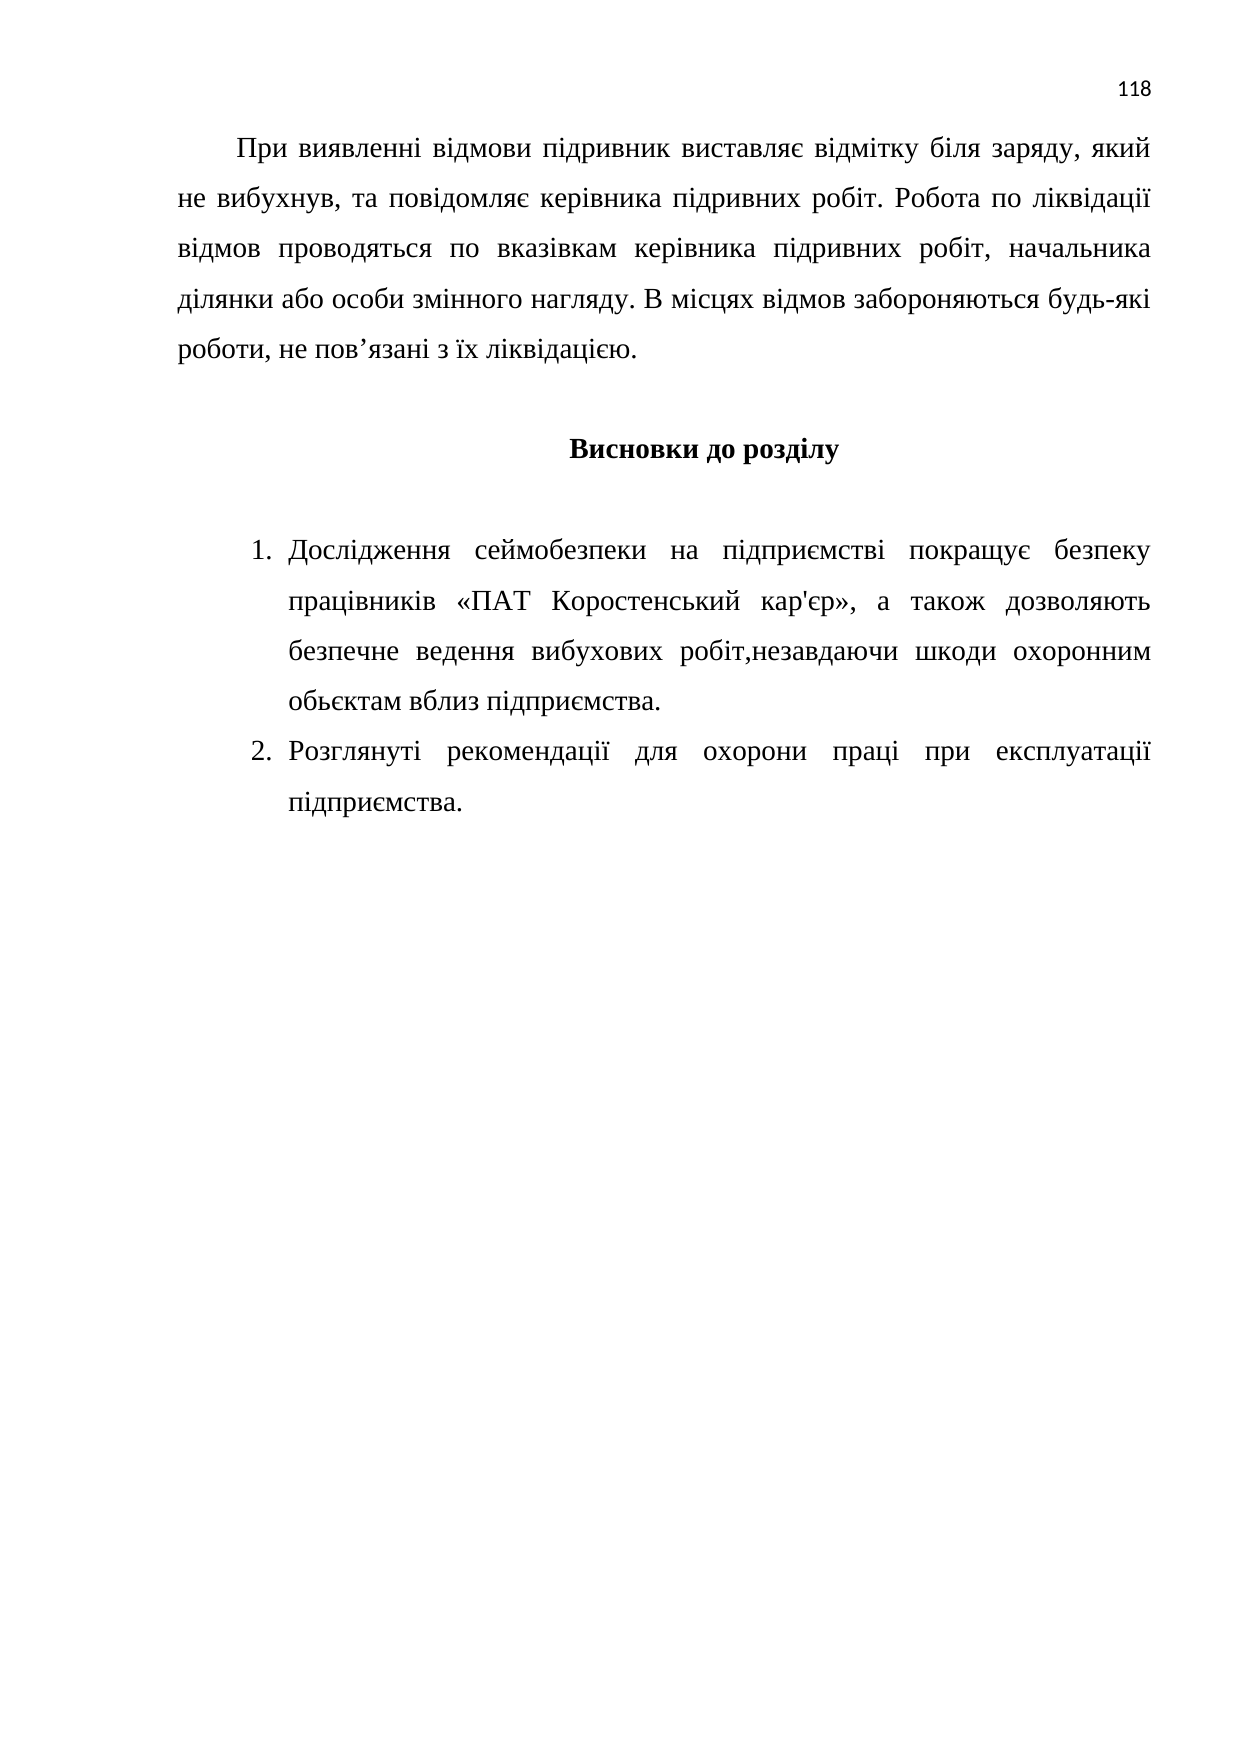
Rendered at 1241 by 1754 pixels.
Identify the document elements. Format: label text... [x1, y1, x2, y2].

text Висновки до розділу [177, 432, 1158, 465]
list Розглянуті рекомендації для охорони праці при експлуатації підприємства. [251, 733, 1152, 817]
list Дослідження сеймобезпеки на підприємстві покращує безпеку працівників «ПАТ Коростенський кар'єр», а також дозволяють безпечне ведення вибухових робіт,незавдаючи шкоди охоронним обьєктам вблиз підприємства. [251, 532, 1152, 717]
text При виявленні відмови підривник виставляє відмітку біля заряду, який не вибухнув, та повідомляє керівника підривних робіт. Робота по ліквідації відмов проводяться по вказівкам керівника підривних робіт, начальника ділянки або особи змінного нагляду. В місцях відмов забороняються будь-які роботи, не пов’язані з їх ліквідацією. [177, 130, 1152, 364]
